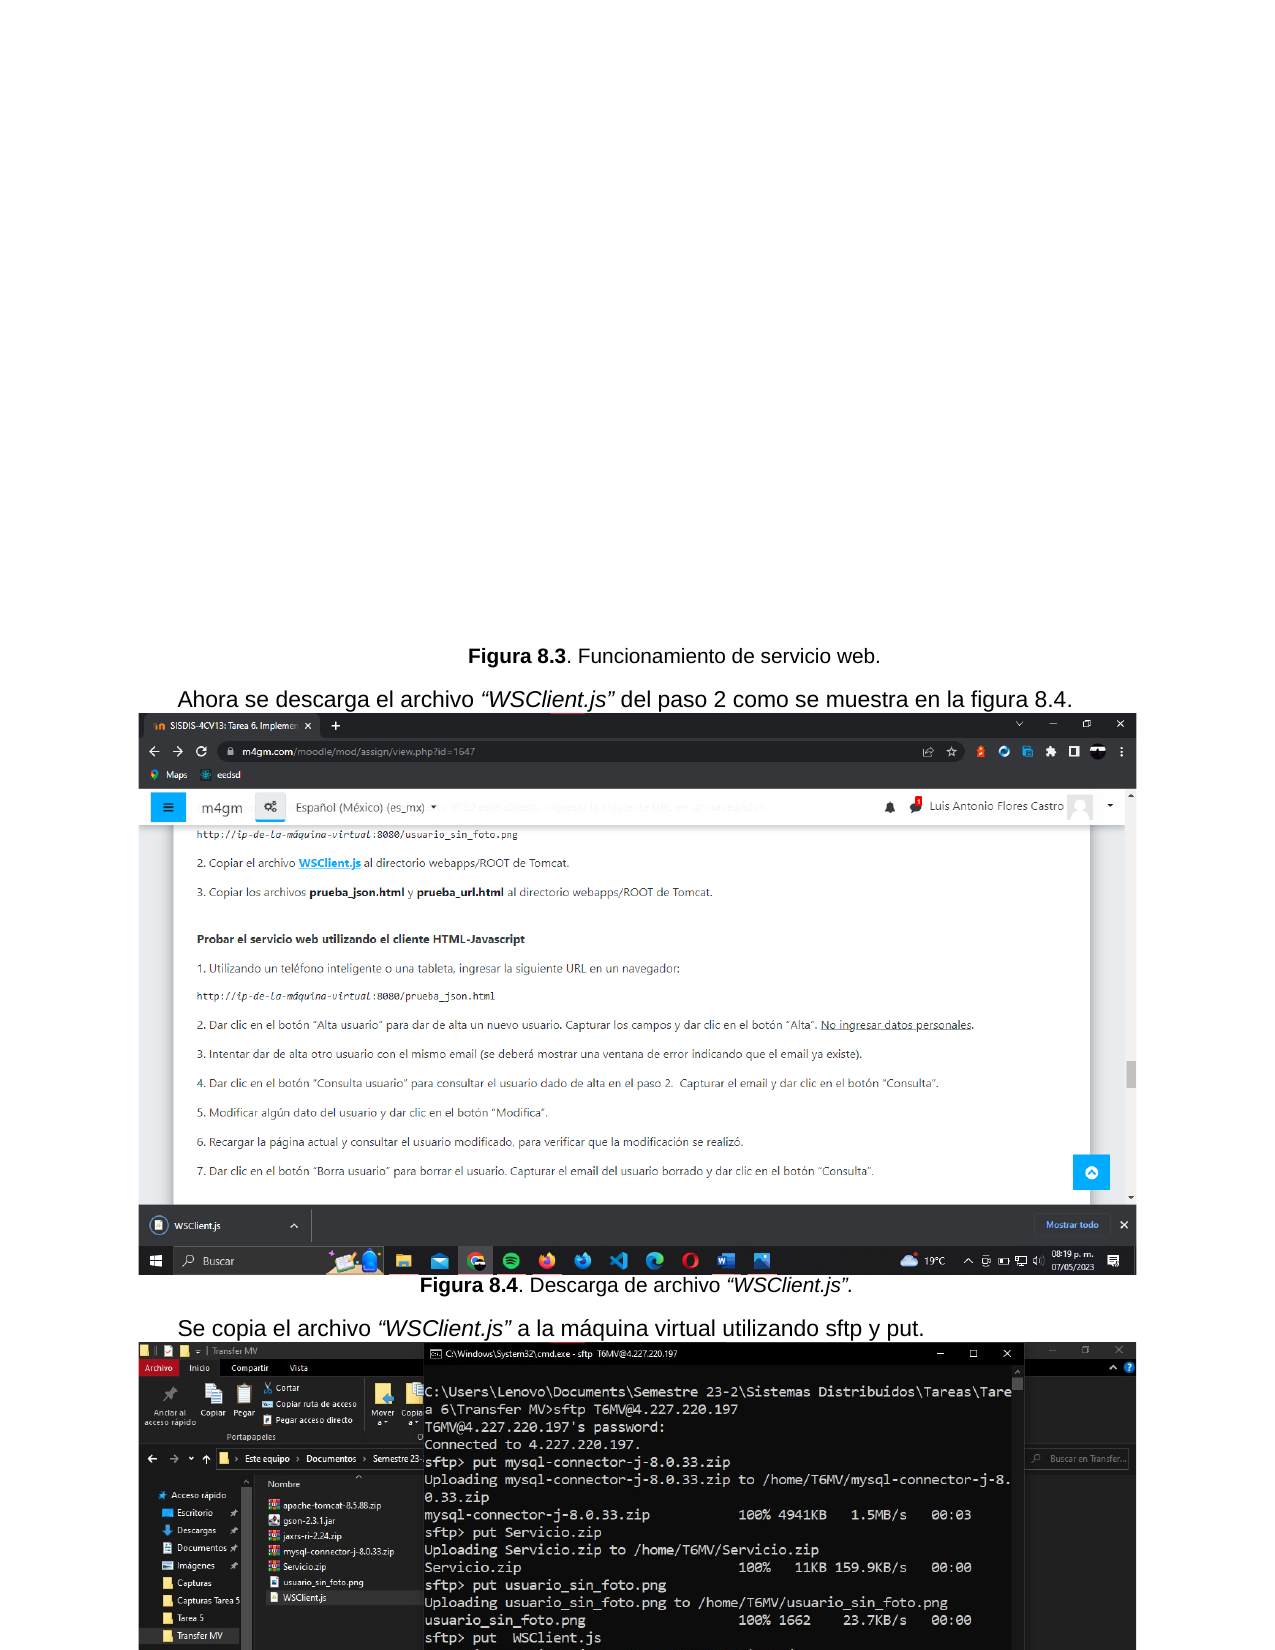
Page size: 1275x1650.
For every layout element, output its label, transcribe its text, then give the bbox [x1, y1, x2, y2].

picture [138, 713, 1137, 1275]
text Ahora se descarga el archivo “WSClient.js” del paso 2 como se muestra en la figura 8.4. [177, 686, 1098, 713]
text Figura 8.4. Descarga de archivo “WSClient.js”. [177, 1273, 1098, 1297]
text Se copia el archivo “WSClient.js” a la máquina virtual utilizando sftp y put. [177, 1315, 1098, 1342]
picture [138, 1342, 1137, 1650]
text Figura 8.3. Funcionamiento de servicio web. [177, 644, 1098, 668]
